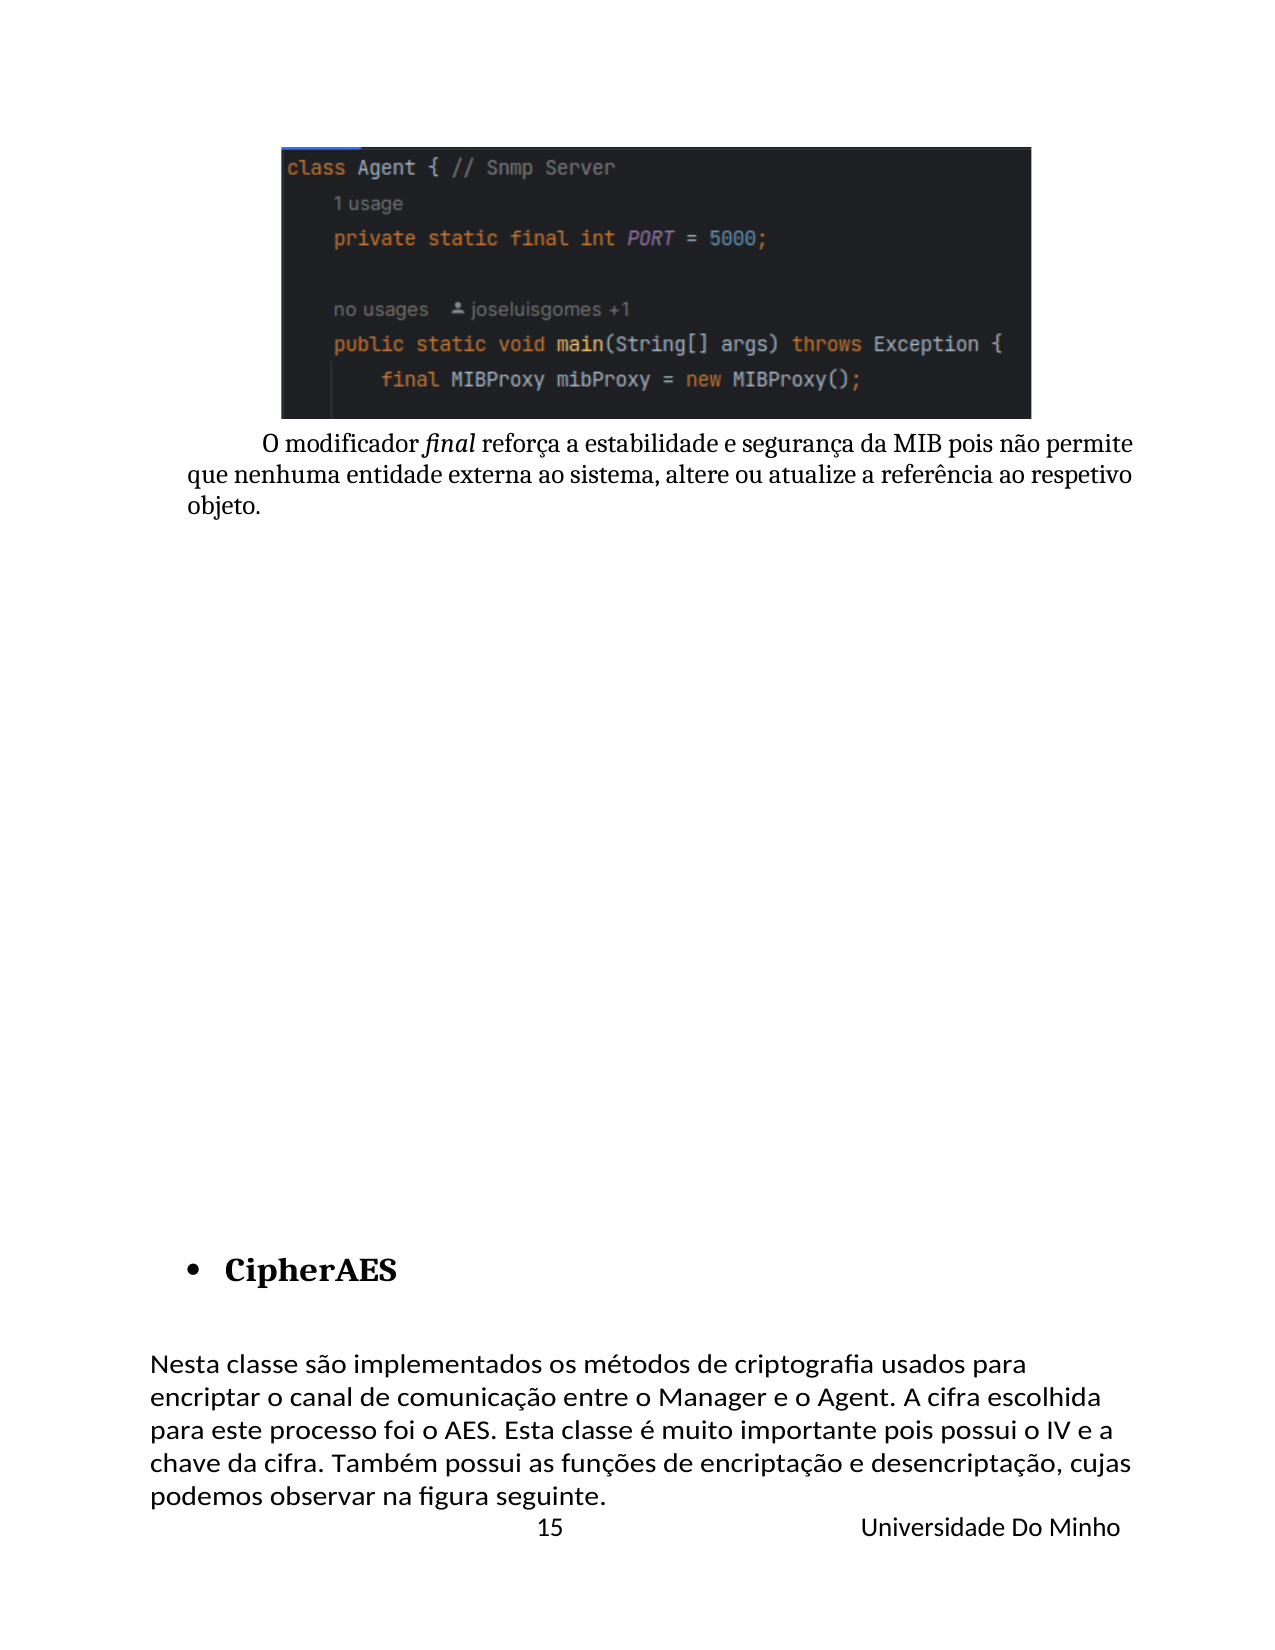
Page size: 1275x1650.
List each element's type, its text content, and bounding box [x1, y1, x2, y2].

subtitle Nesta classe são implementados os métodos de criptografia usados para encriptar o canal de comunicação entre o Manager e o Agent. A cifra escolhida para este processo foi o AES. Esta classe é muito importante pois possui o IV e a chave da cifra. Também possui as funções de encriptação e desencriptação, cujas podemos observar na figura seguinte. [150, 1347, 1137, 1512]
subtitle CipherAES [187, 1251, 1137, 1290]
subtitle O modificador final reforça a estabilidade e segurança da MIB pois não permite que nenhuma entidade externa ao sistema, altere ou atualize a referência ao respetivo objeto. [187, 428, 1137, 521]
